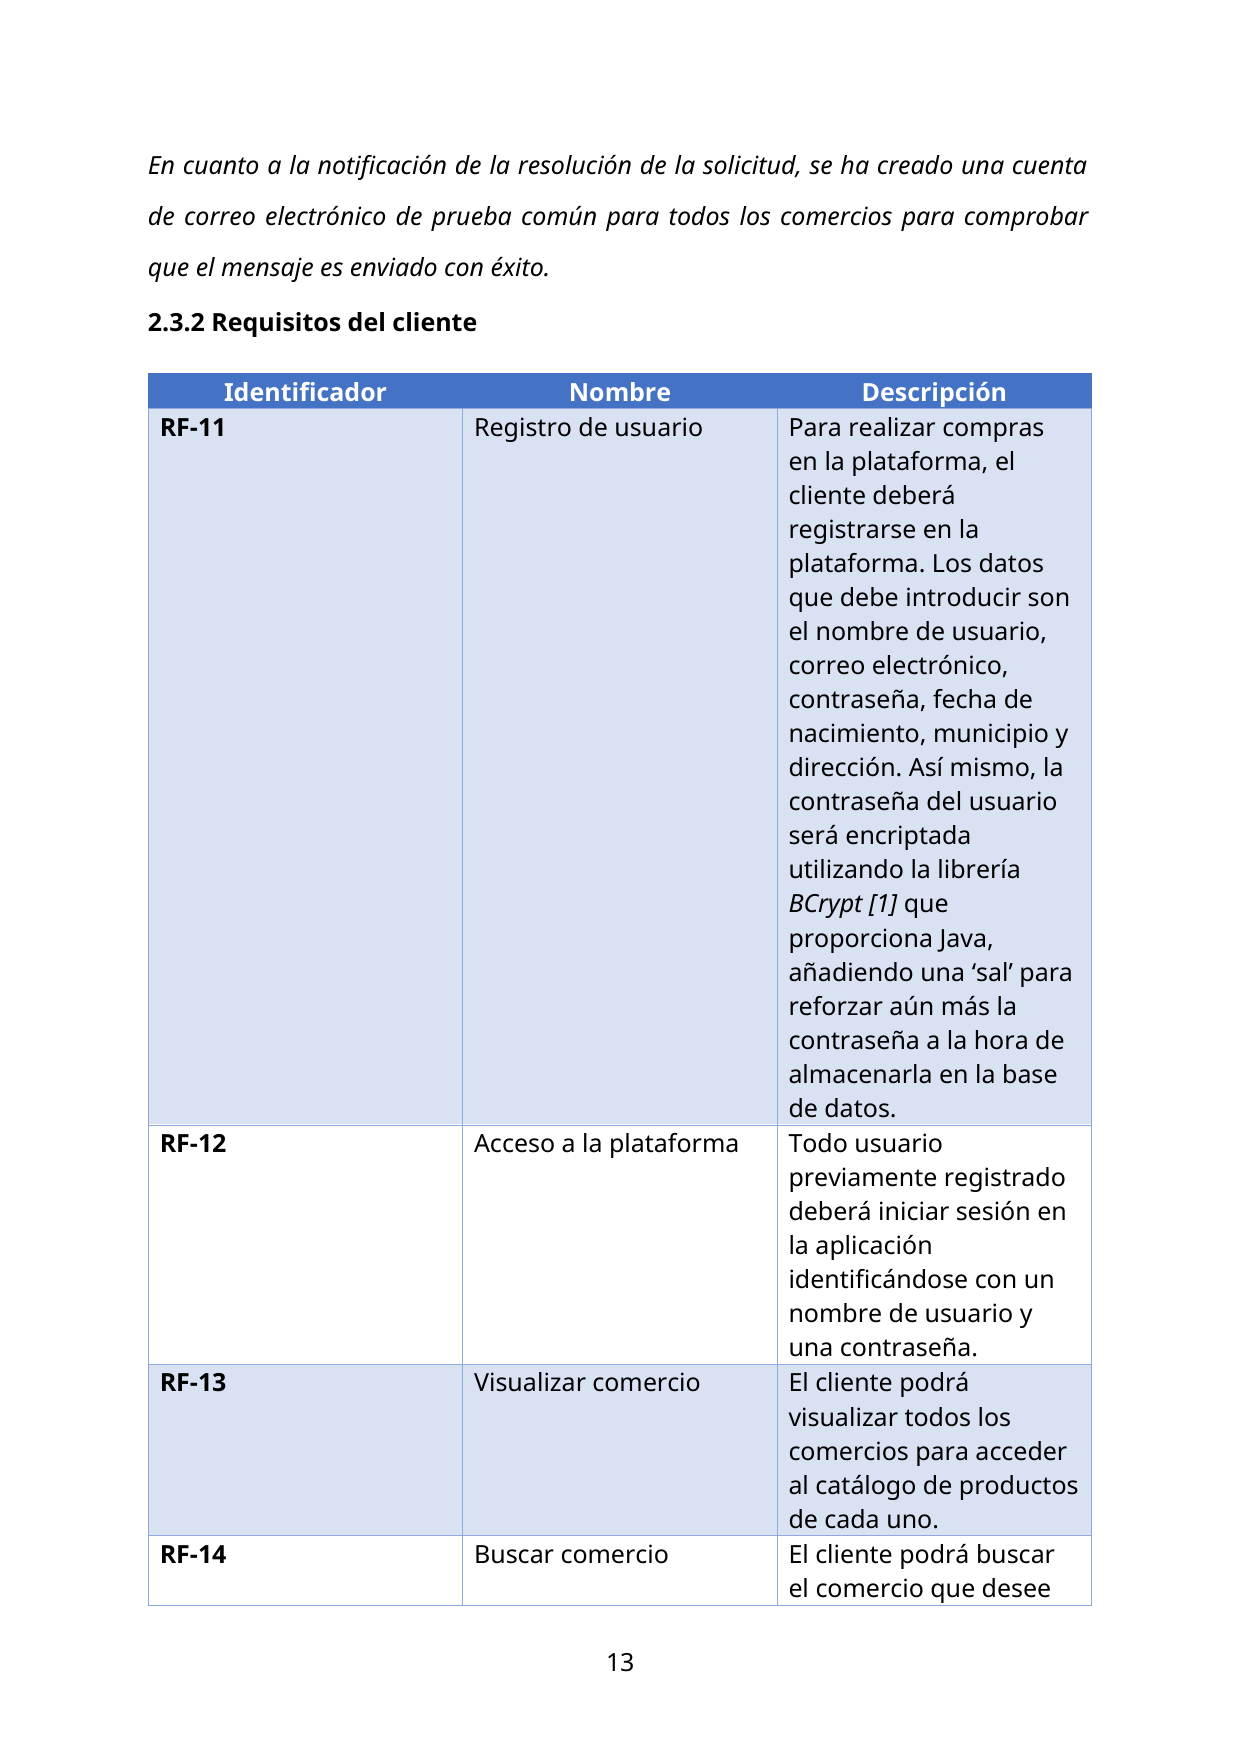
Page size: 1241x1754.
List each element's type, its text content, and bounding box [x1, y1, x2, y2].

table_cell Visualizar comercio [463, 1365, 777, 1535]
table_header Nombre [463, 374, 777, 408]
table_cell Acceso a la plataforma [463, 1126, 777, 1364]
table_cell Todo usuario previamente registrado deberá iniciar sesión en la aplicación identificándose con un nombre de usuario y una contraseña. [778, 1126, 1091, 1364]
table_cell Registro de usuario [463, 409, 777, 1124]
table_header Identificador [149, 374, 462, 408]
table_cell Para realizar compras en la plataforma, el cliente deberá registrarse en la plataforma. Los datos que debe introducir son el nombre de usuario, correo electrónico, contraseña, fecha de nacimiento, municipio y dirección. Así mismo, la contraseña del usuario será encriptada utilizando la librería BCrypt [1] que proporciona Java, añadiendo una ‘sal’ para reforzar aún más la contraseña a la hora de almacenarla en la base de datos. [778, 409, 1091, 1124]
table_cell RF-12 [149, 1126, 462, 1364]
table_cell RF-11 [149, 409, 462, 1124]
table_cell Buscar comercio [463, 1536, 777, 1604]
text 2.3.2 Requisitos del cliente [148, 305, 1092, 339]
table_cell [778, 1536, 1091, 1604]
table_cell El cliente podrá visualizar todos los comercios para acceder al catálogo de productos de cada uno. [778, 1365, 1091, 1535]
table_cell RF-14 [149, 1536, 462, 1604]
table_header Descripción [778, 374, 1091, 408]
table_cell RF-13 [149, 1365, 462, 1535]
text En cuanto a la notificación de la resolución de la solicitud, se ha creado una cuenta de correo electrónico de prueba común para todos los comercios para comprobar que el mensaje es enviado con éxito. [148, 148, 1092, 284]
